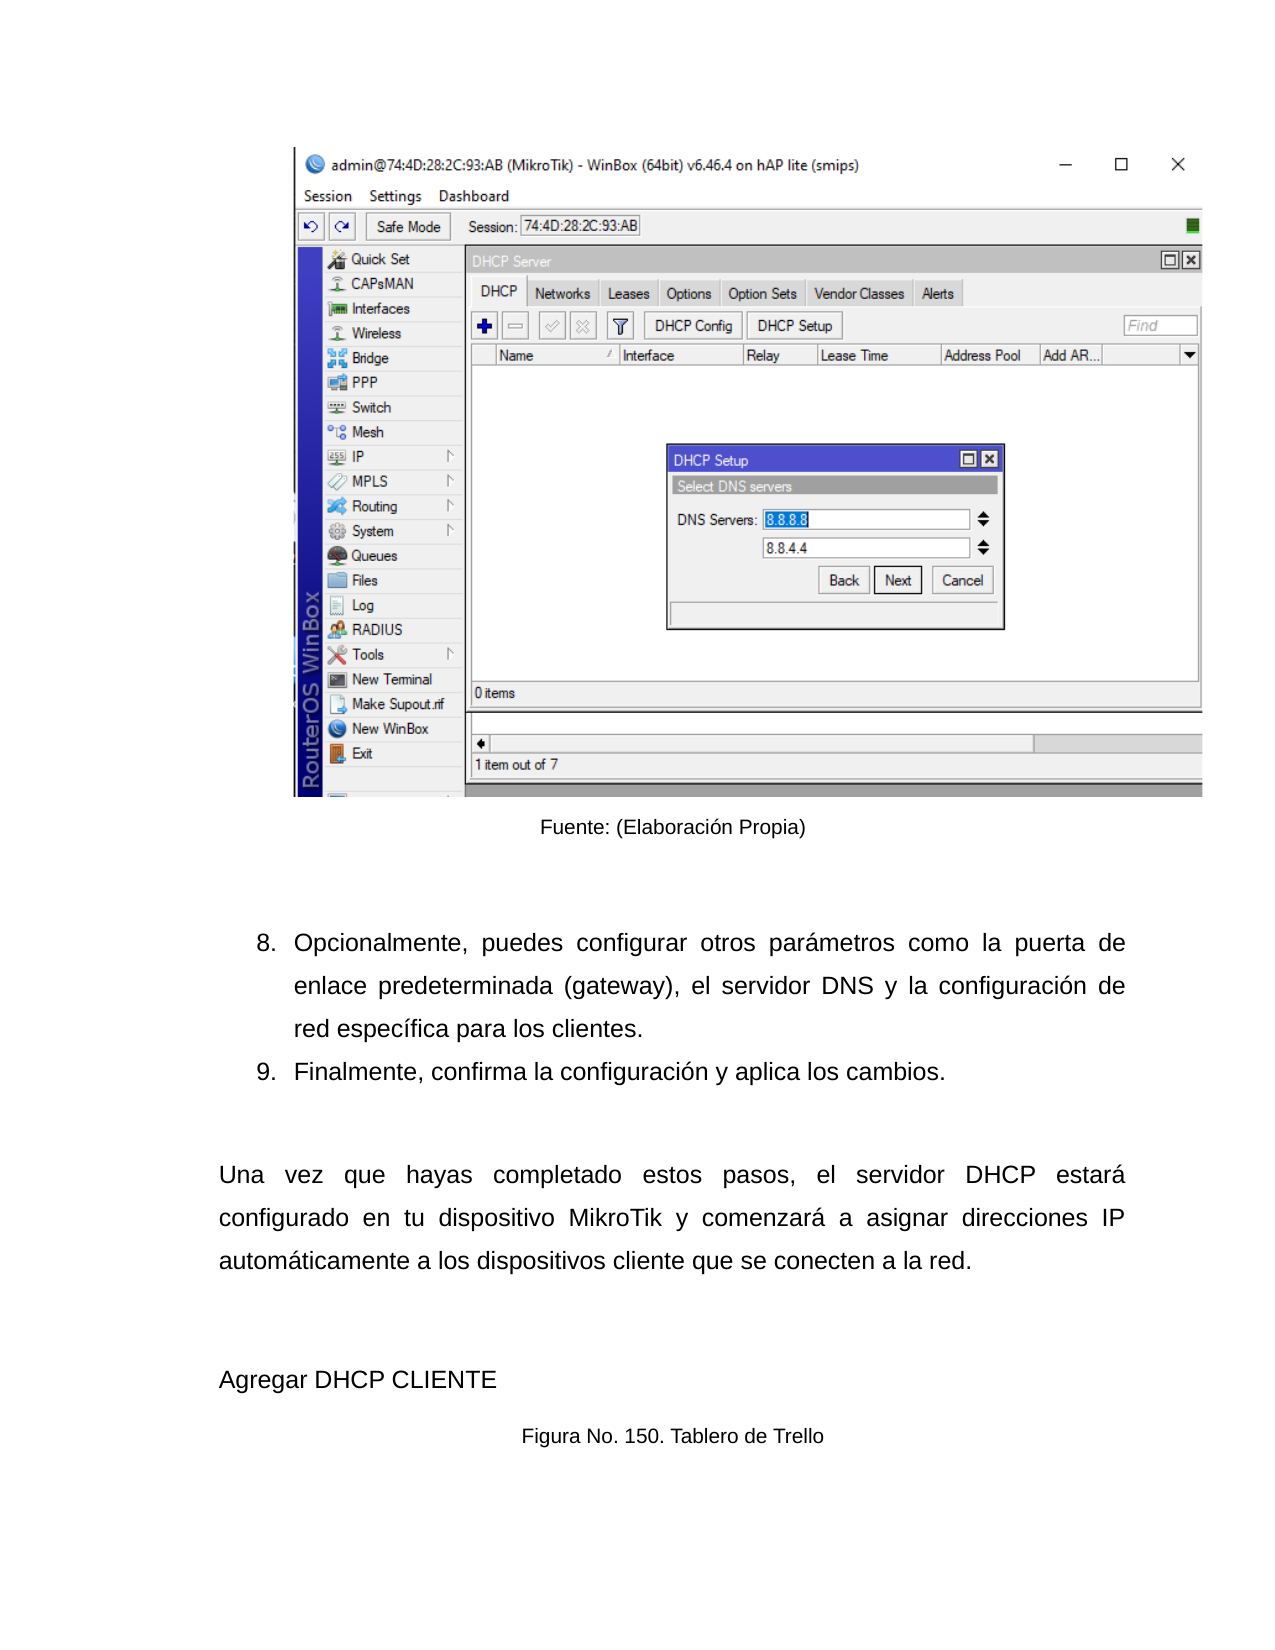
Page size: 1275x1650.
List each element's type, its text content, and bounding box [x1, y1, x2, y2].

text Fuente: (Elaboración Propia) [218, 815, 1127, 839]
list Finalmente, confirma la configuración y aplica los cambios. [256, 1057, 1127, 1086]
text Una vez que hayas completado estos pasos, el servidor DHCP estará configurado en tu dispositivo MikroTik y comenzará a asignar direcciones IP automáticamente a los dispositivos cliente que se conecten a la red. [218, 1160, 1127, 1275]
list Opcionalmente, puedes configurar otros parámetros como la puerta de enlace predeterminada (gateway), el servidor DNS y la configuración de red específica para los clientes. [256, 928, 1127, 1043]
text Agregar DHCP CLIENTE [218, 1364, 1127, 1393]
picture [293, 147, 1203, 797]
text Figura No. 150. Tablero de Trello [218, 1424, 1127, 1448]
